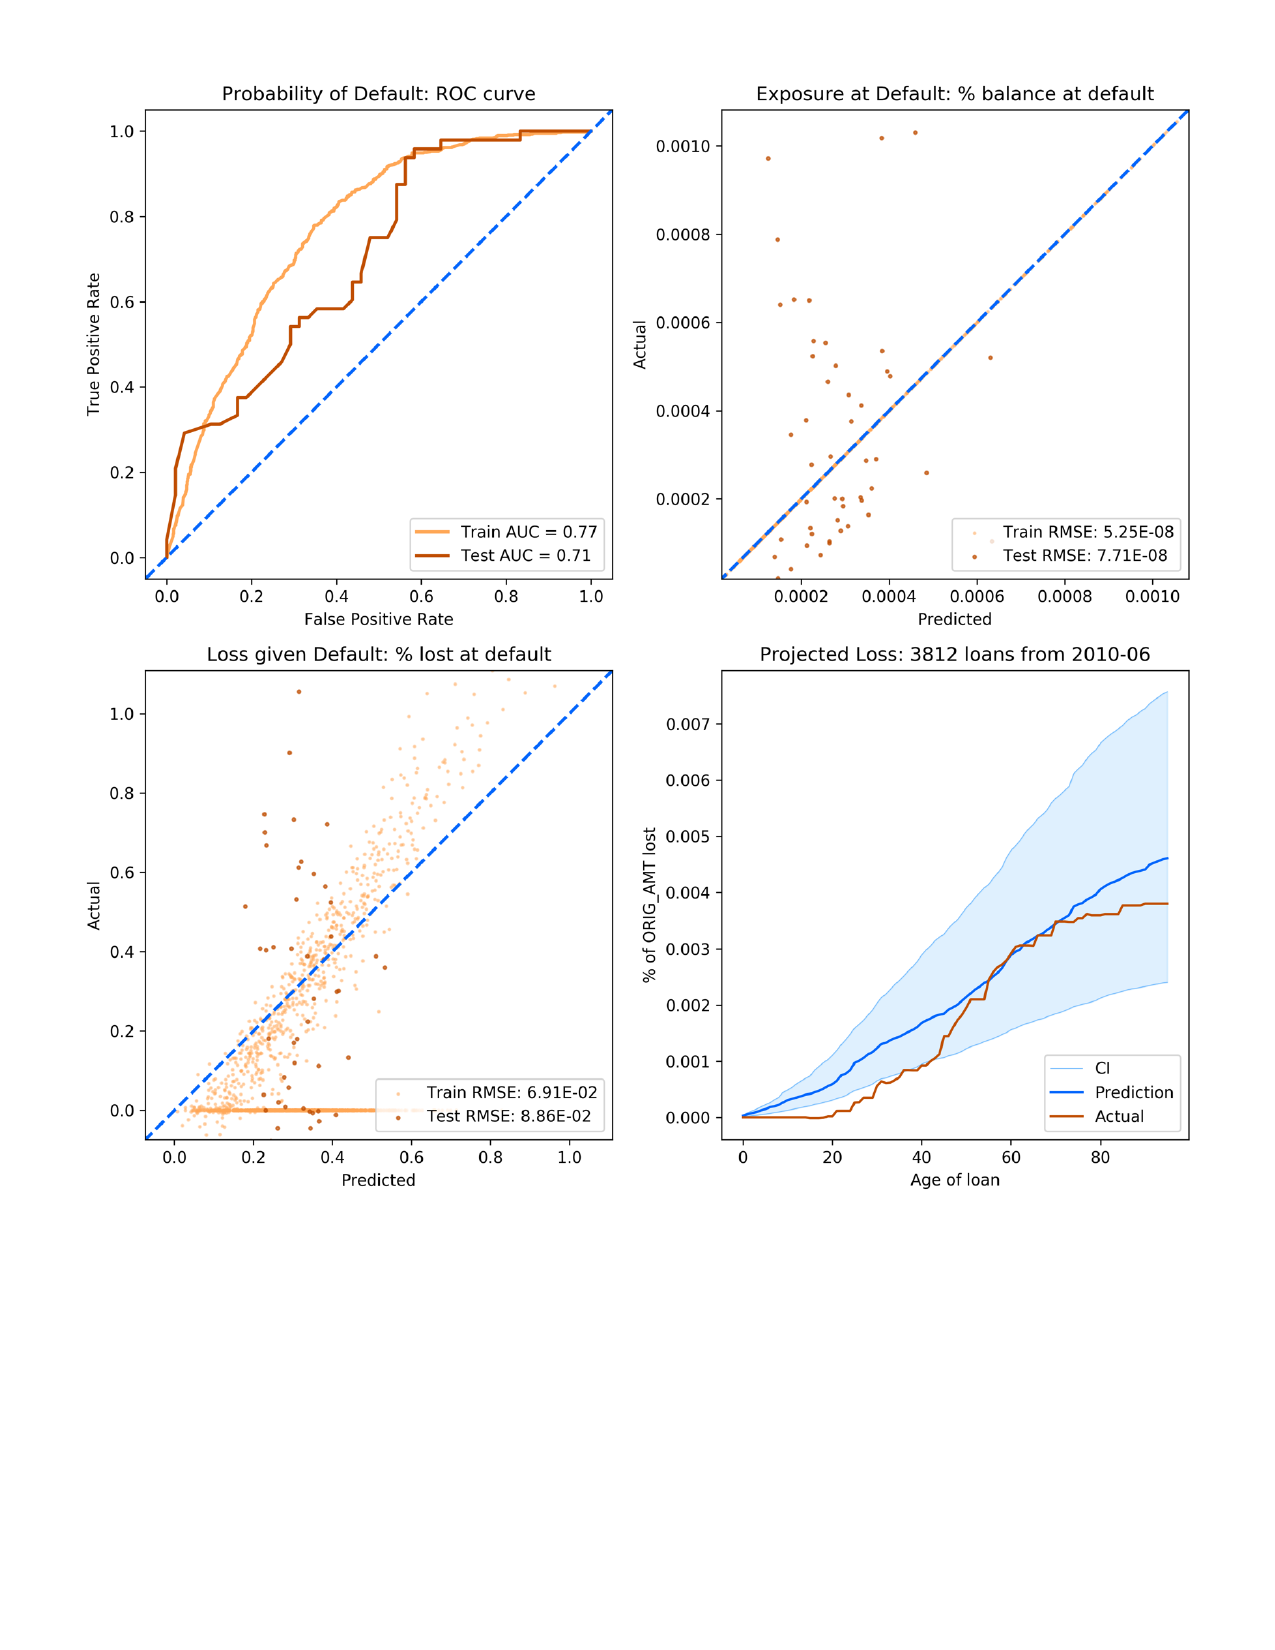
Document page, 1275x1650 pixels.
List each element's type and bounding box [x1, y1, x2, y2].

picture [75, 75, 1200, 1200]
